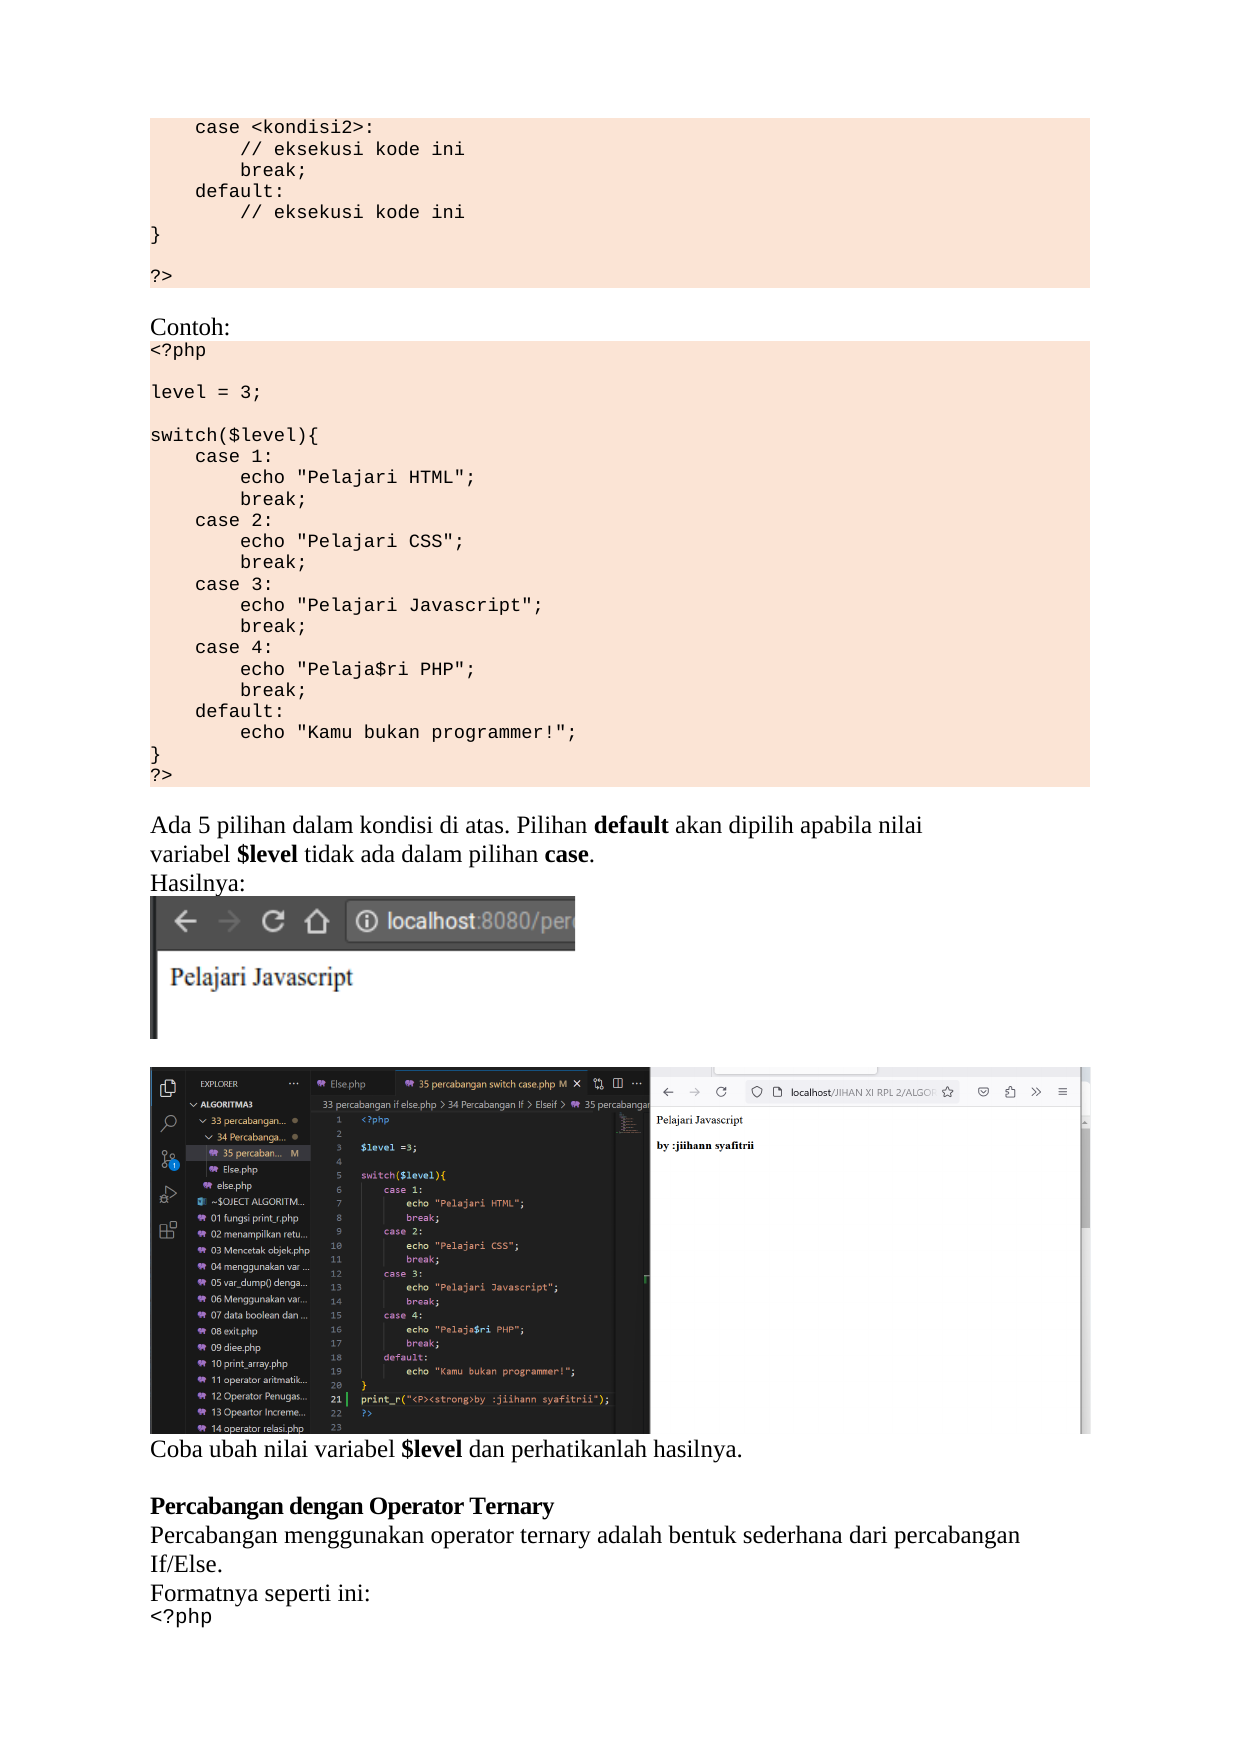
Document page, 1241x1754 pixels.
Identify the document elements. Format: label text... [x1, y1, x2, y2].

text echo "Pelajari HTML"; [150, 468, 1090, 489]
text level = 3; [150, 383, 1090, 404]
text Ada 5 pilihan dalam kondisi di atas. Pilihan default akan dipilih apabila nilai variabel $level tidak ada dalam pilihan case. [150, 810, 1090, 868]
text echo "Pelajari Javascript"; [150, 596, 1090, 617]
text default: [150, 182, 1090, 203]
text Percabangan dengan Operator Ternary [150, 1491, 1090, 1520]
text ?> [150, 267, 1090, 288]
text Hasilnya: [150, 868, 1090, 897]
text break; [150, 681, 1090, 702]
text case 2: [150, 511, 1090, 532]
text Formatnya seperti ini: [150, 1578, 1090, 1606]
text break; [150, 617, 1090, 638]
text echo "Pelajari CSS"; [150, 532, 1090, 553]
text <?php [150, 1606, 1090, 1630]
text case <kondisi2>: [150, 118, 1090, 139]
text Contoh: [150, 312, 1090, 341]
picture [150, 896, 575, 1039]
text break; [150, 489, 1090, 511]
text case 4: [150, 638, 1090, 659]
text switch($level){ [150, 426, 1090, 447]
text break; [150, 553, 1090, 574]
text echo "Pelaja$ri PHP"; [150, 659, 1090, 681]
text break; [150, 161, 1090, 182]
text default: [150, 702, 1090, 723]
text case 3: [150, 574, 1090, 596]
text // eksekusi kode ini [150, 203, 1090, 224]
text Coba ubah nilai variabel $level dan perhatikanlah hasilnya. [150, 1434, 1090, 1463]
text ?> [150, 766, 1090, 787]
text } [150, 744, 1090, 766]
text case 1: [150, 447, 1090, 468]
picture [150, 1067, 1091, 1434]
text echo "Kamu bukan programmer!"; [150, 723, 1090, 744]
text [150, 139, 1090, 161]
text } [150, 224, 1090, 246]
text <?php [150, 341, 1090, 362]
text Percabangan menggunakan operator ternary adalah bentuk sederhana dari percabangan If/Else. [150, 1520, 1090, 1578]
